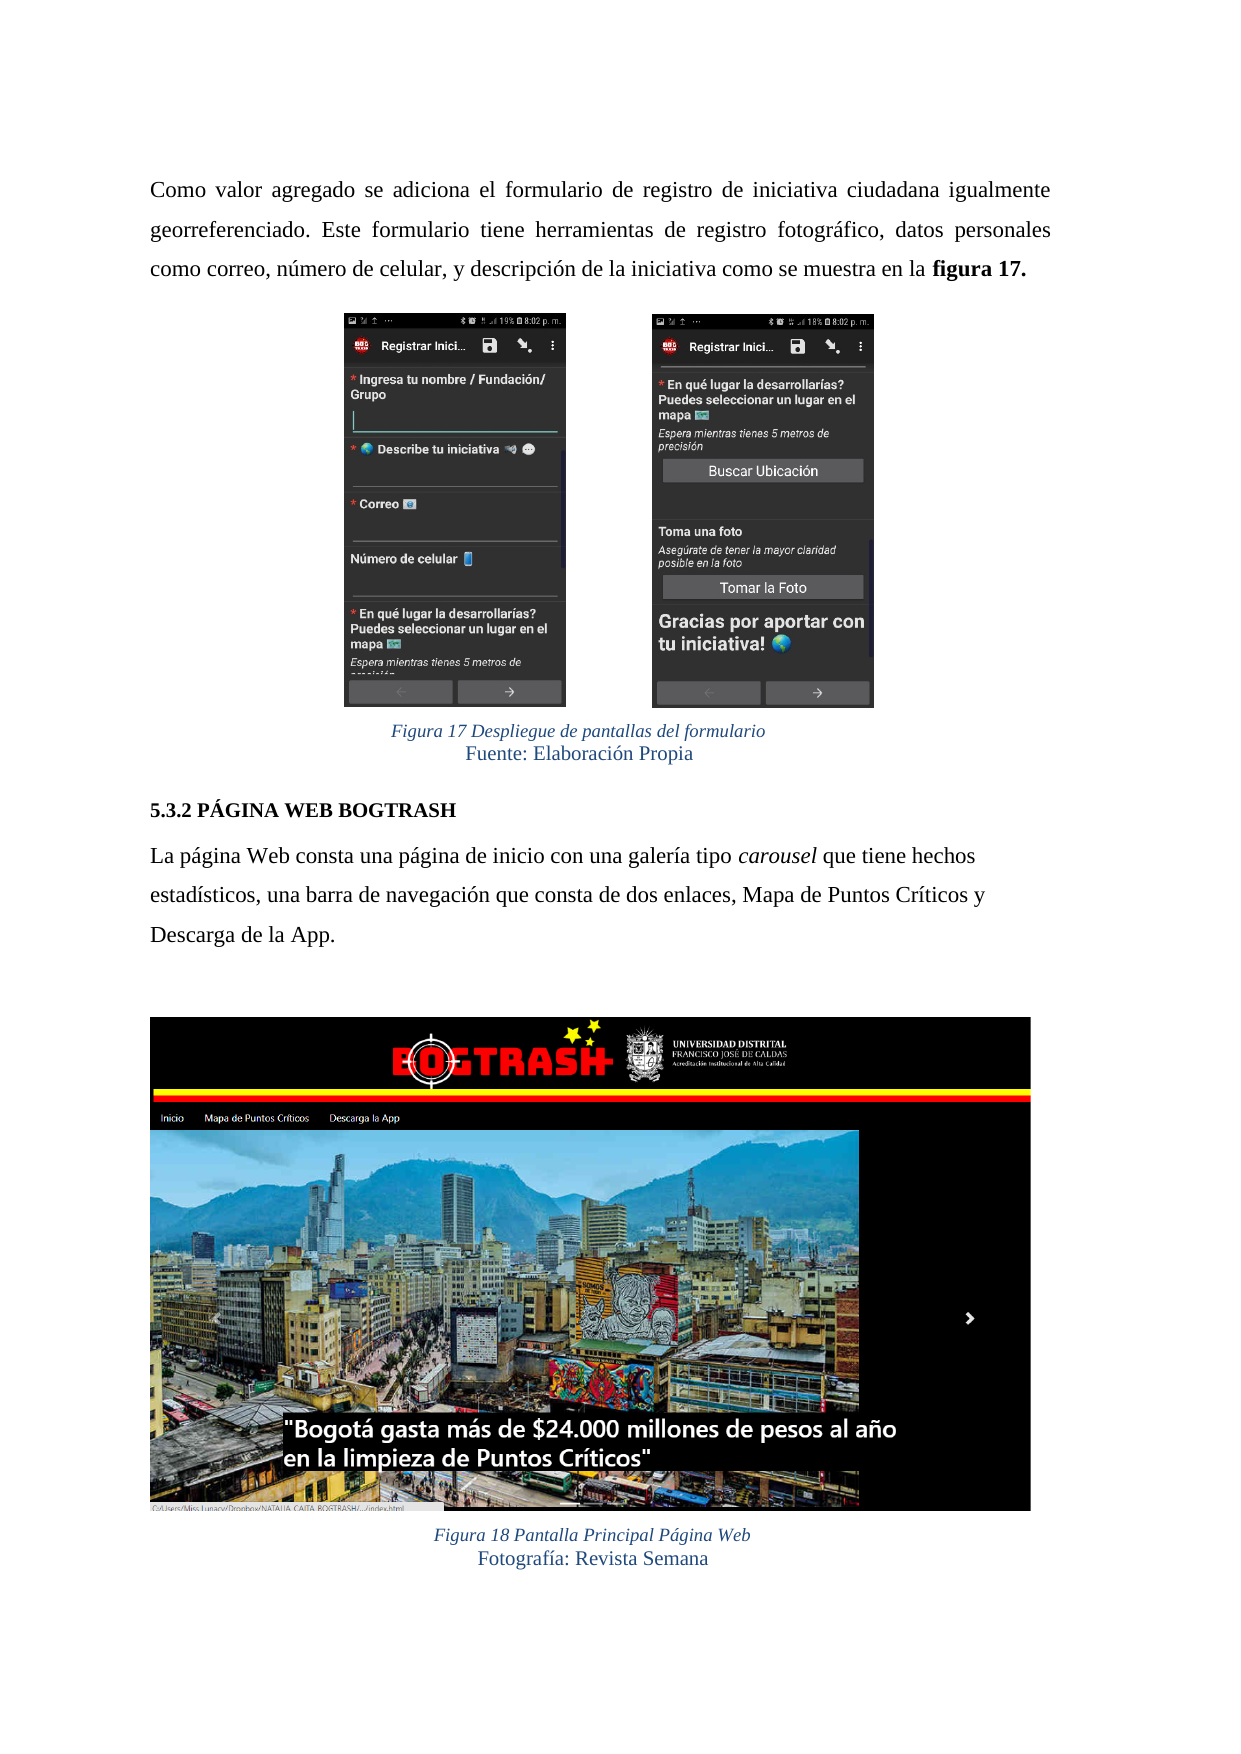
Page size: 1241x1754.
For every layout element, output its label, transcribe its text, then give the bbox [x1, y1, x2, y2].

text Como valor agregado se adiciona el formulario de registro de iniciativa ciudadana igualmente georreferenciado. Este formulario tiene herramientas de registro fotográfico, datos personales como correo, número de celular, y descripción de la iniciativa como se muestra en la figura 17. [150, 176, 1053, 282]
subtitle 5.3.2 PÁGINA WEB BOGTRASH [150, 798, 1053, 822]
text La página Web consta una página de inicio con una galería tipo carousel que tiene hechos estadísticos, una barra de navegación que consta de dos enlaces, Mapa de Puntos Críticos y Descarga de la App. [150, 842, 1053, 947]
picture [150, 1017, 1031, 1511]
picture [652, 314, 874, 708]
picture [344, 313, 566, 707]
